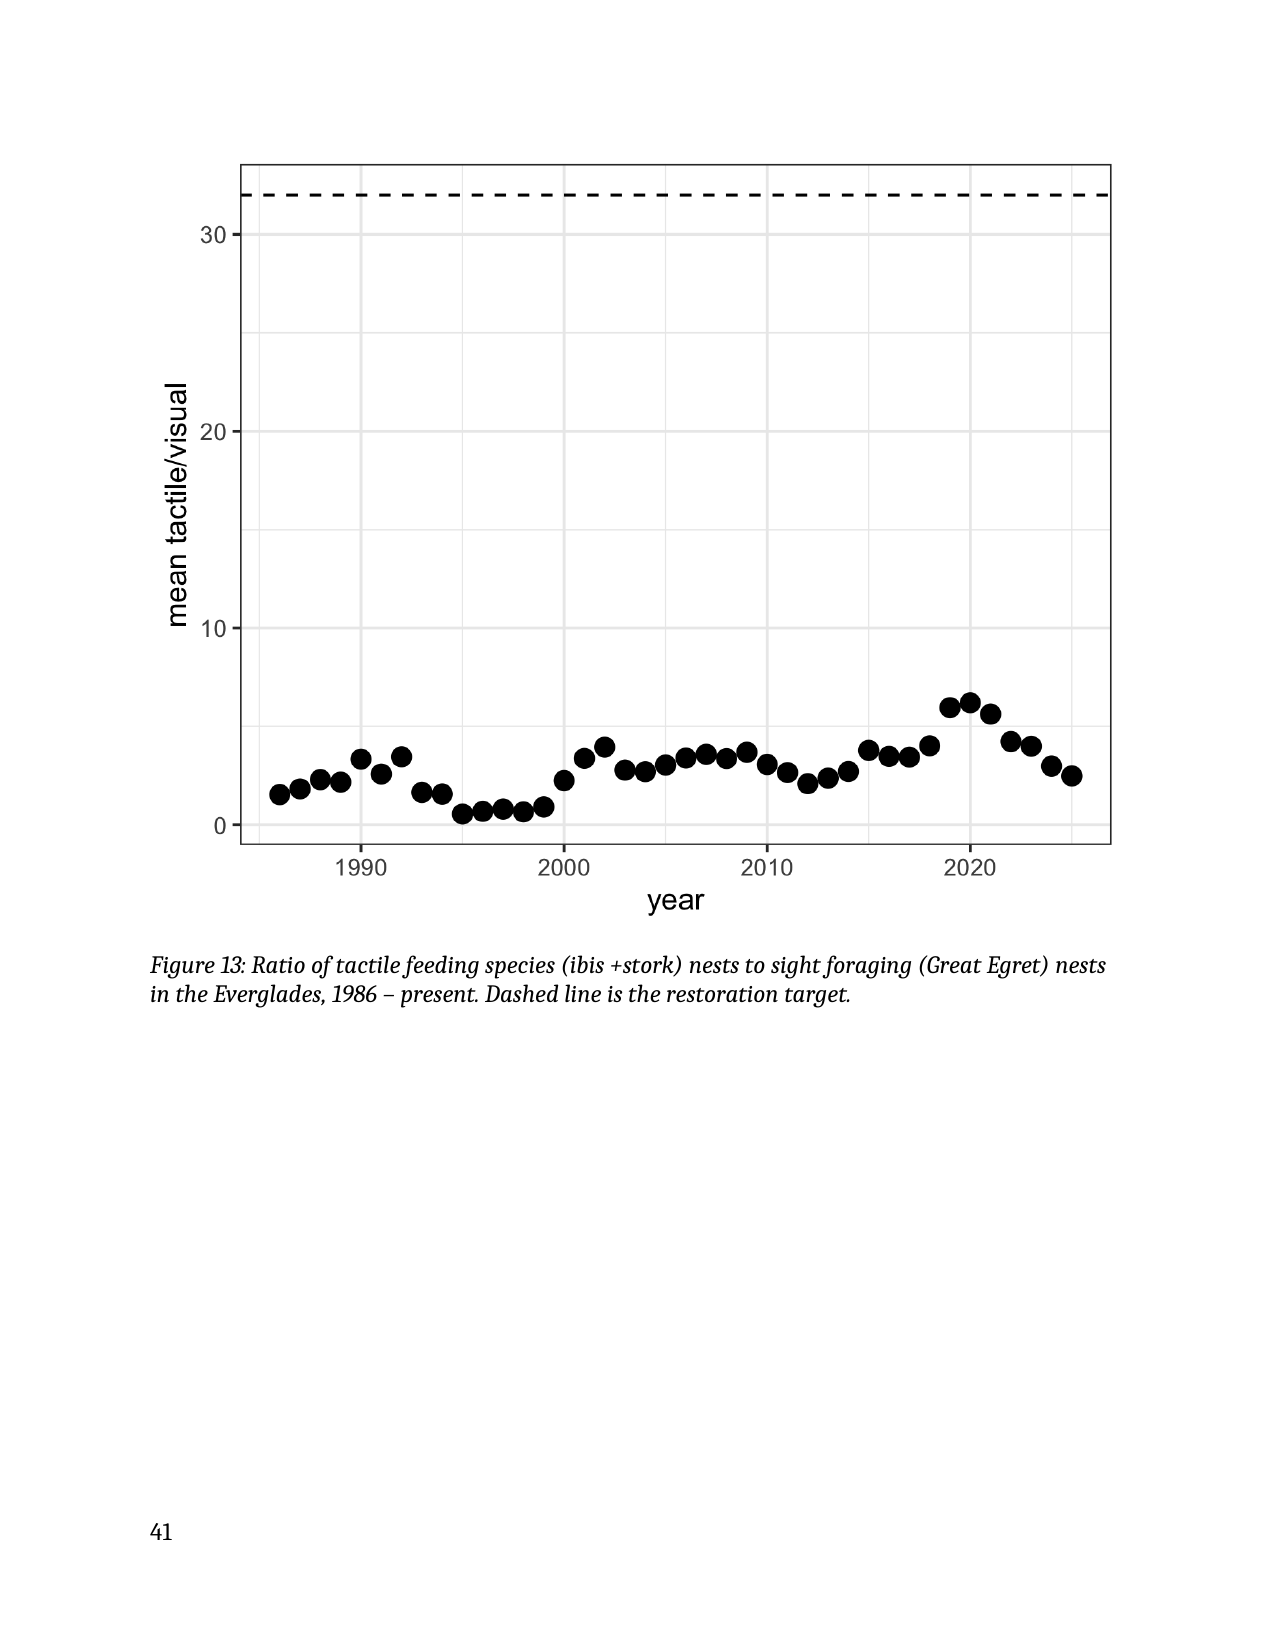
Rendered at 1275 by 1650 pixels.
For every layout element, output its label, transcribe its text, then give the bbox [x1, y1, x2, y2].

text Figure 13: Ratio of tactile feeding species (ibis +stork) nests to sight foraging (Great Egret) nests in the Everglades, 1986 – present. Dashed line is the restoration target. [150, 951, 1125, 1008]
picture [150, 150, 1125, 930]
